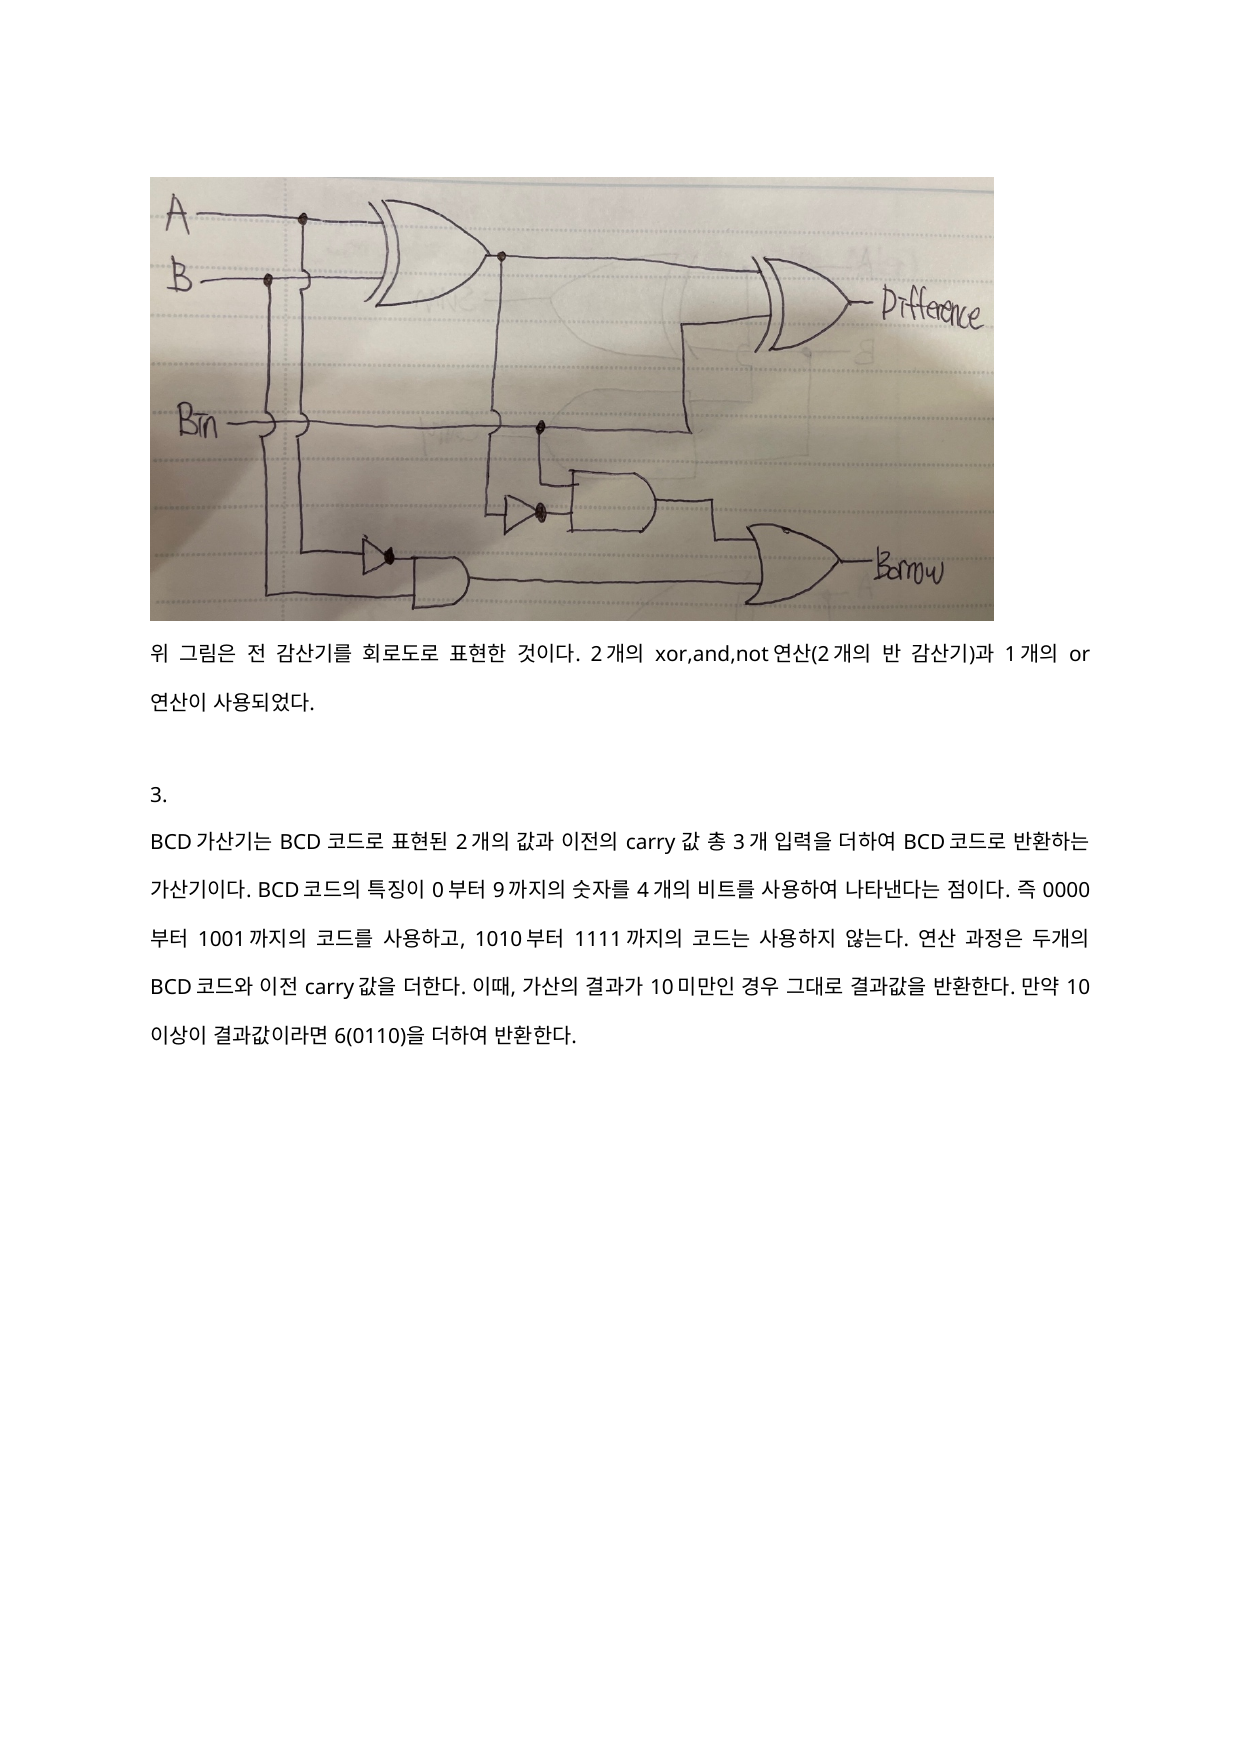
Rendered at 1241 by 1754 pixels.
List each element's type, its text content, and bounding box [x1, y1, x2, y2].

text 위 그림은 전 감산기를 회로도로 표현한 것이다. 2개의 xor,and,not연산(2개의 반 감산기)과 1개의 or 연산이 사용되었다. [150, 637, 1090, 716]
text 3. [150, 780, 1090, 808]
text BCD가산기는 BCD 코드로 표현된 2개의 값과 이전의 carry 값 총 3개 입력을 더하여 BCD코드로 반환하는 가산기이다. BCD코드의 특징이 0부터 9까지의 숫자를 4개의 비트를 사용하여 나타낸다는 점이다. 즉 0000부터 1001까지의 코드를 사용하고, 1010부터 1111까지의 코드는 사용하지 않는다. 연산 과정은 두개의 BCD코드와 이전 carry값을 더한다. 이때, 가산의 결과가 10미만인 경우 그대로 결과값을 반환한다. 만약 10이상이 결과값이라면 6(0110)을 더하여 반환한다. [150, 825, 1090, 1049]
picture [150, 177, 994, 621]
